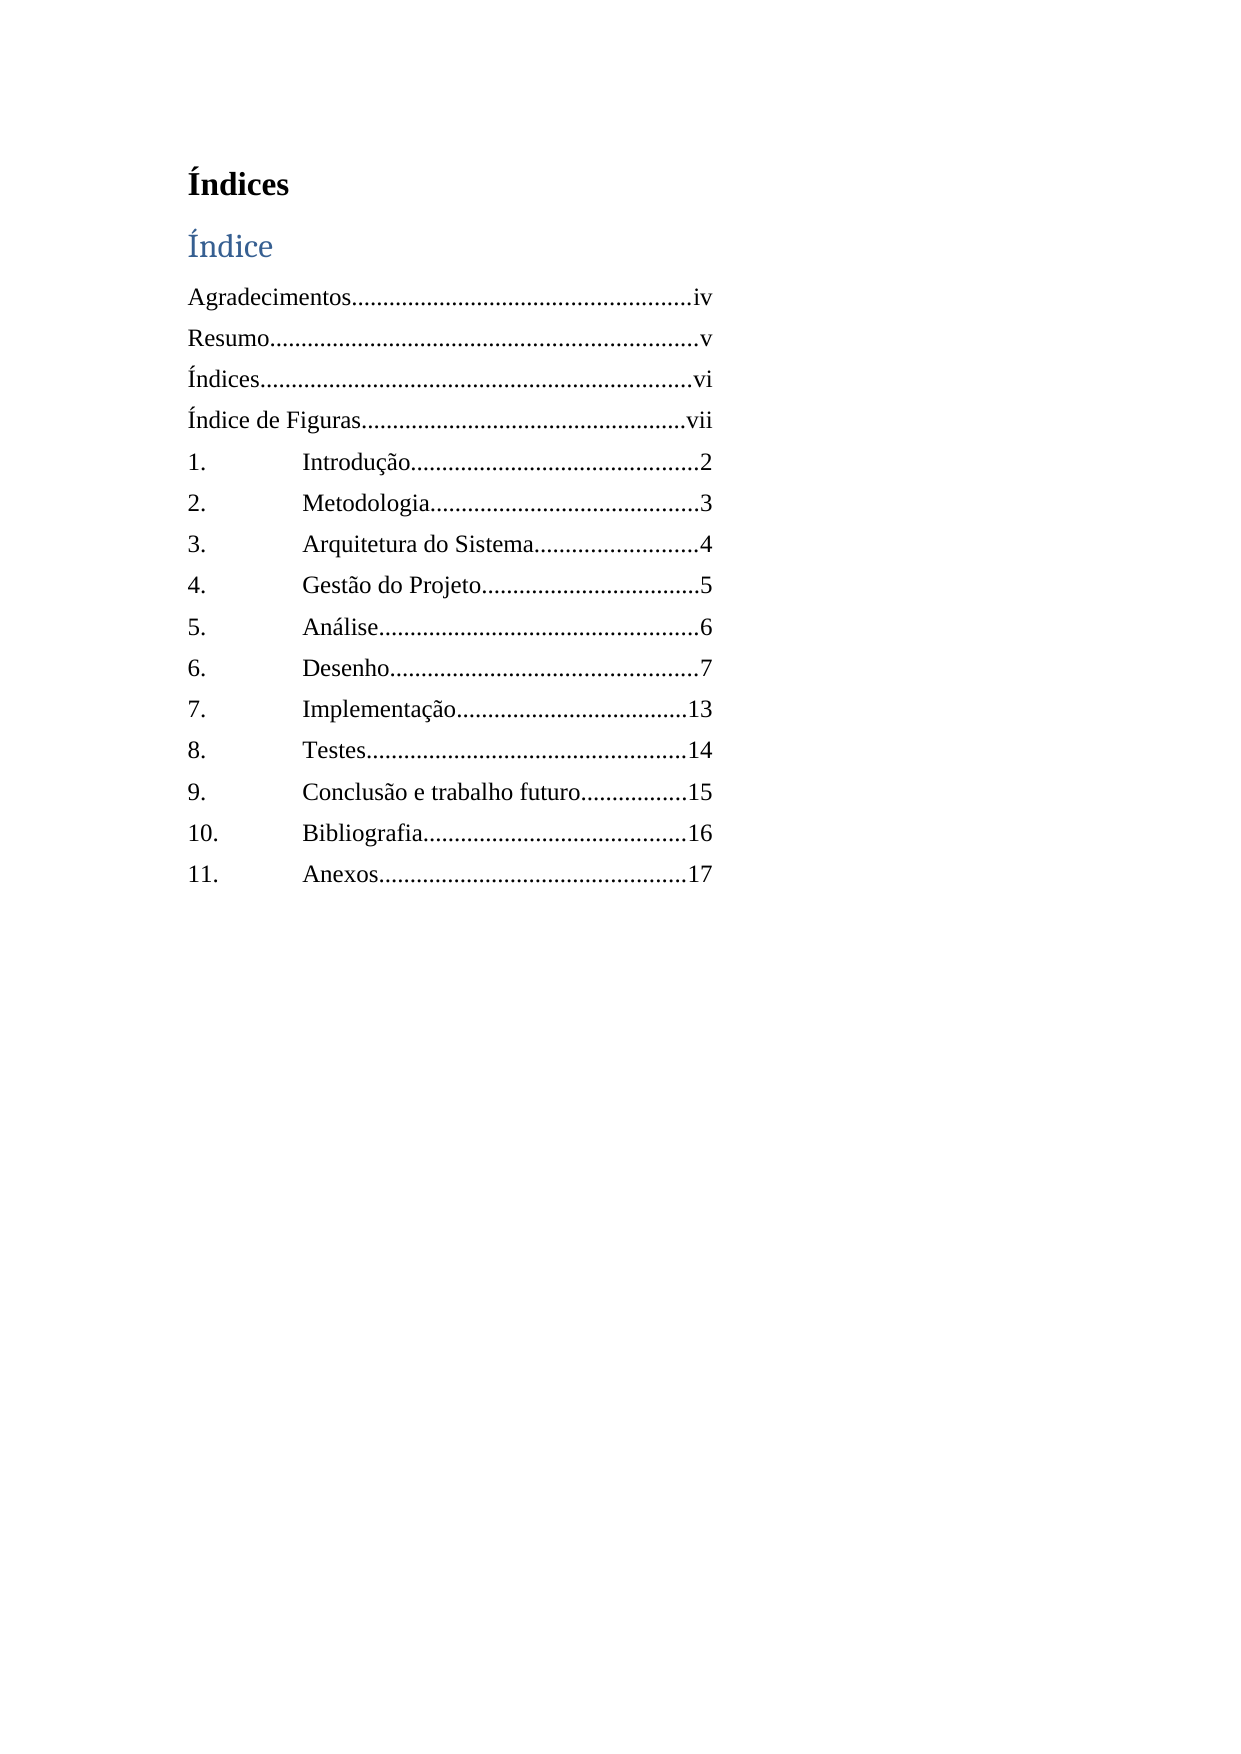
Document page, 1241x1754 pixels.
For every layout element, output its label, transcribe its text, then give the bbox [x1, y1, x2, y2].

subtitle Índices [187, 164, 1053, 203]
